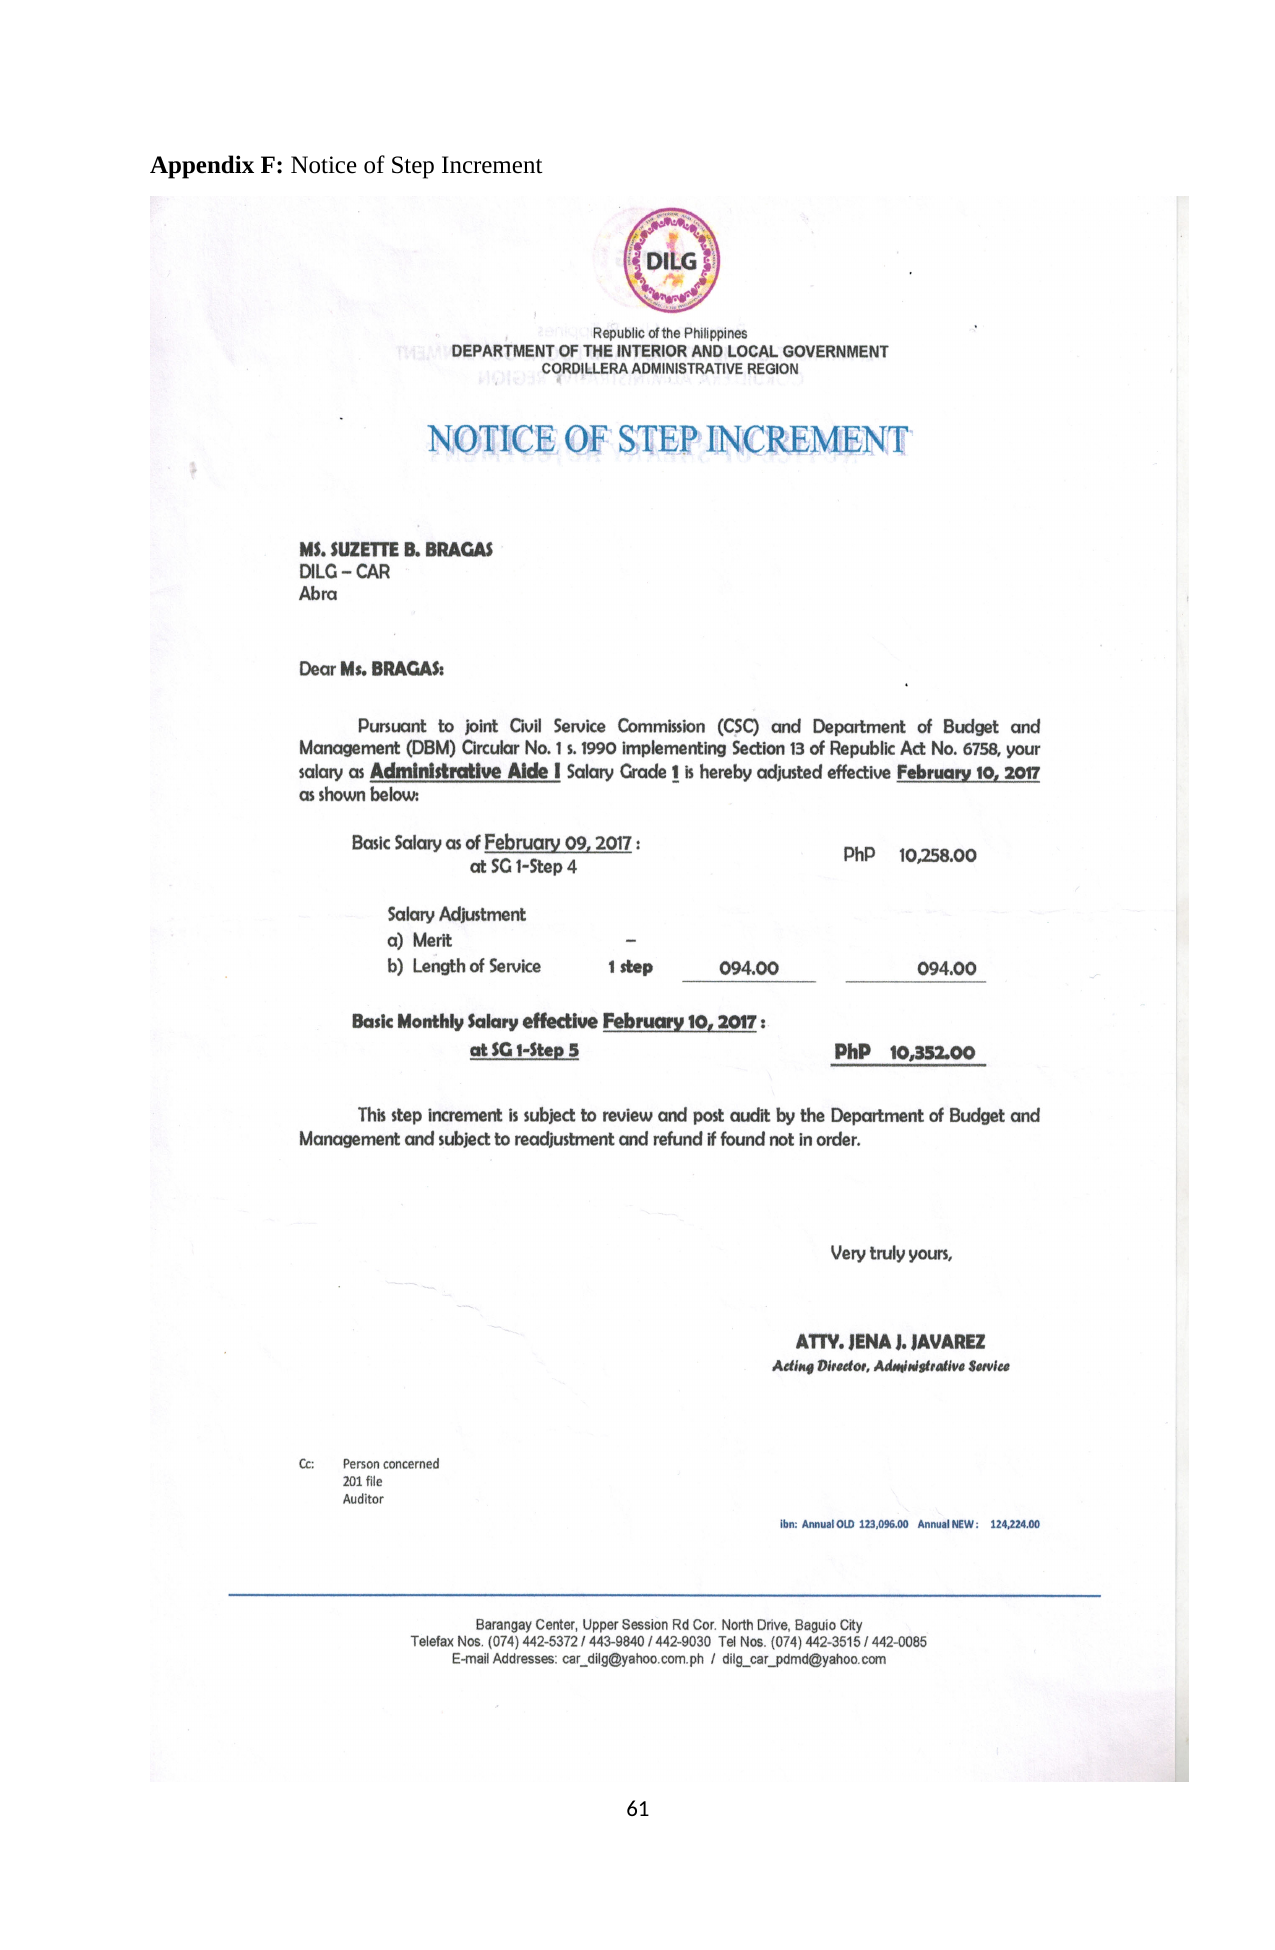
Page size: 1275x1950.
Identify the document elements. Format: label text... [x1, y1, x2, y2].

picture [150, 196, 1189, 1782]
text Appendix F: Notice of Step Increment [150, 150, 1125, 179]
